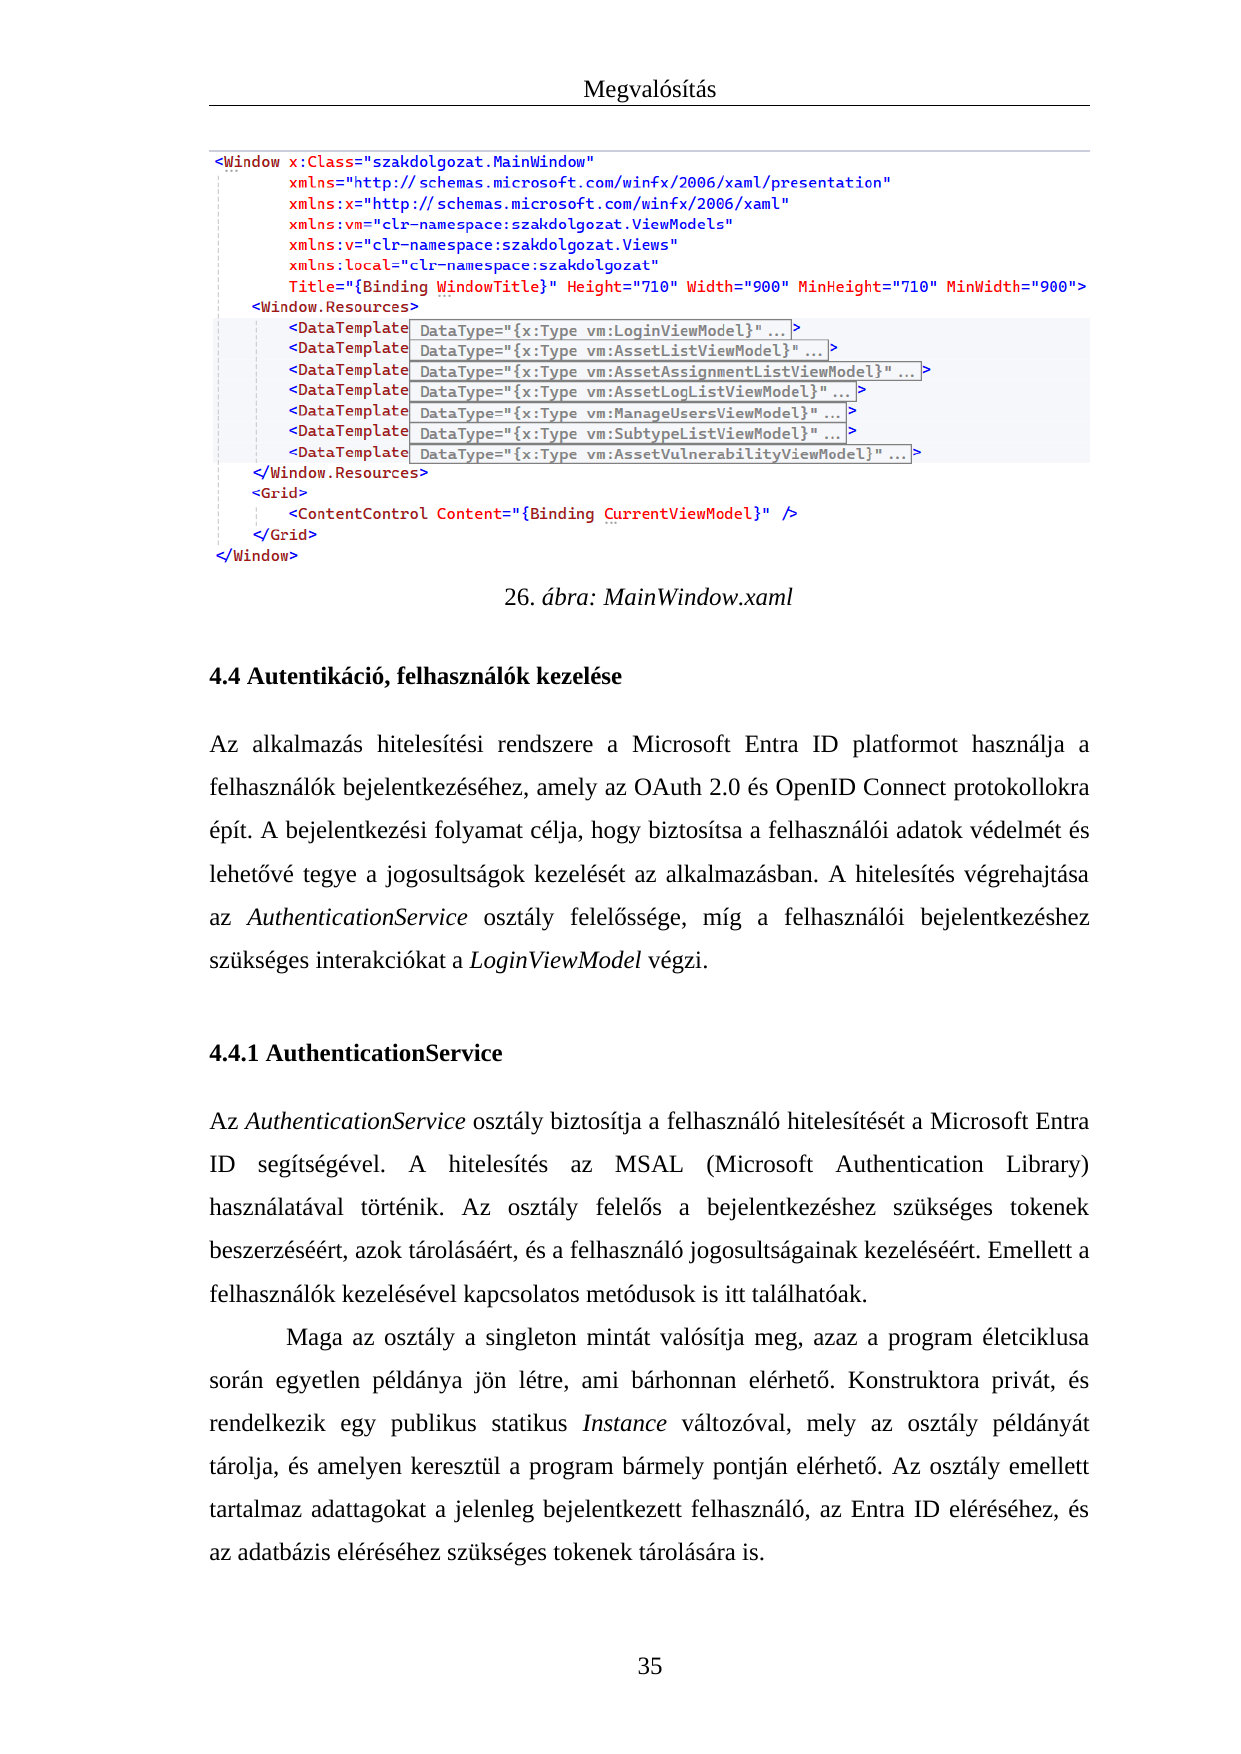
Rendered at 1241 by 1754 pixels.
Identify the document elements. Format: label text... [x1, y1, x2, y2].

text Az AuthenticationService osztály biztosítja a felhasználó hitelesítését a Microsoft Entra ID segítségével. A hitelesítés az MSAL (Microsoft Authentication Library) használatával történik. Az osztály felelős a bejelentkezéshez szükséges tokenek beszerzéséért, azok tárolásáért, és a felhasználó jogosultságainak kezeléséért. Emellett a felhasználók kezelésével kapcsolatos metódusok is itt találhatóak. [209, 1106, 1090, 1307]
picture [209, 150, 1091, 568]
text 26. ábra: MainWindow.xaml [209, 582, 1090, 611]
subtitle 4.4.1 AuthenticationService [209, 1038, 1090, 1067]
text Maga az osztály a singleton mintát valósítja meg, azaz a program életciklusa során egyetlen példánya jön létre, ami bárhonnan elérhető. Konstruktora privát, és rendelkezik egy publikus statikus Instance változóval, mely az osztály példányát tárolja, és amelyen keresztül a program bármely pontján elérhető. Az osztály emellett tartalmaz adattagokat a jelenleg bejelentkezett felhasználó, az Entra ID eléréséhez, és az adatbázis eléréséhez szükséges tokenek tárolására is. [209, 1322, 1090, 1566]
subtitle 4.4 Autentikáció, felhasználók kezelése [209, 661, 1090, 690]
text Az alkalmazás hitelesítési rendszere a Microsoft Entra ID platformot használja a felhasználók bejelentkezéséhez, amely az OAuth 2.0 és OpenID Connect protokollokra épít. A bejelentkezési folyamat célja, hogy biztosítsa a felhasználói adatok védelmét és lehetővé tegye a jogosultságok kezelését az alkalmazásban. A hitelesítés végrehajtása az AuthenticationService osztály felelőssége, míg a felhasználói bejelentkezéshez szükséges interakciókat a LoginViewModel végzi. [209, 729, 1090, 974]
